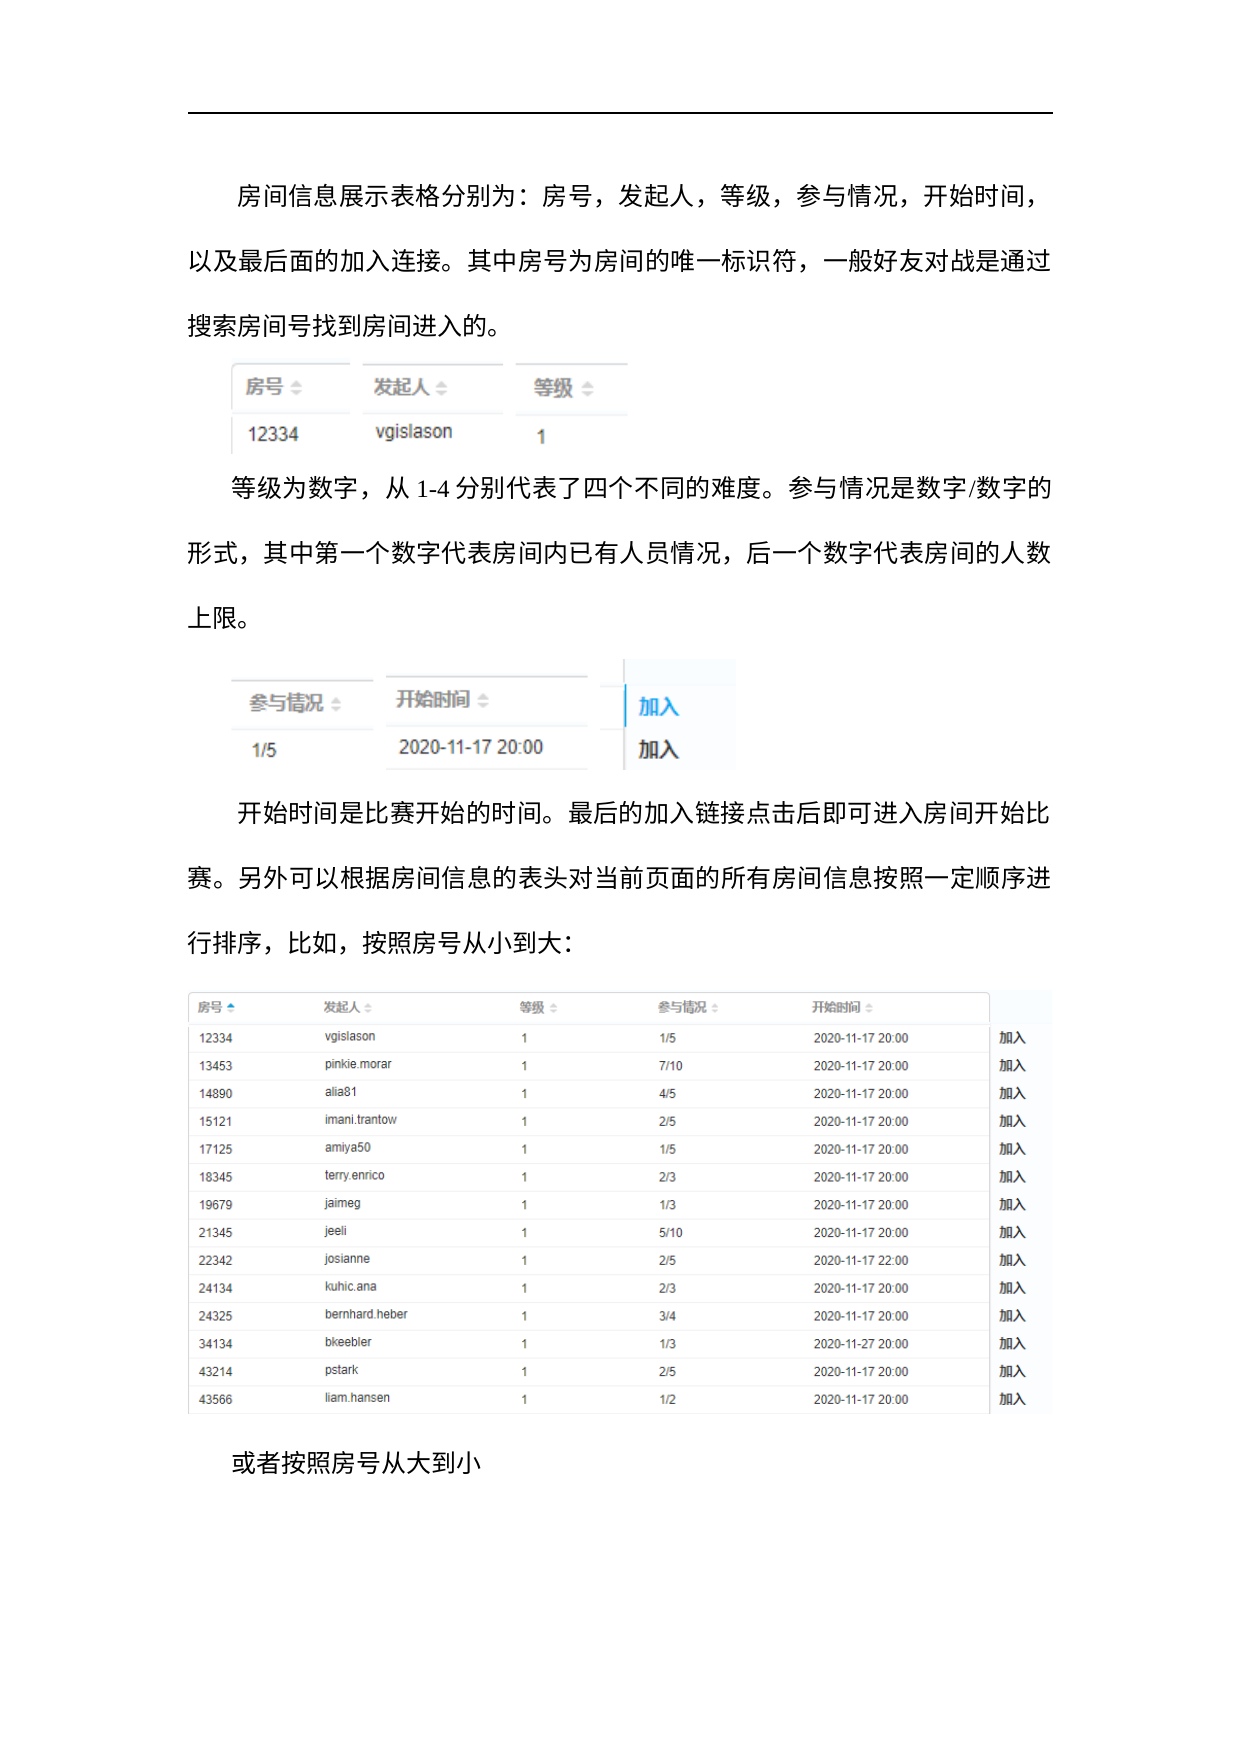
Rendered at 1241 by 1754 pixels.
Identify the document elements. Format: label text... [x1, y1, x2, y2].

picture [231, 677, 374, 762]
picture [600, 659, 736, 770]
text 房间信息展示表格分别为：房号，发起人，等级，参与情况，开始时间，以及最后面的加入连接。其中房号为房间的唯一标识符，一般好友对战是通过搜索房间号找到房间进入的。 [187, 162, 1053, 357]
picture [362, 361, 504, 454]
picture [515, 362, 628, 454]
picture [386, 673, 588, 770]
picture [231, 358, 350, 454]
text 开始时间是比赛开始的时间。最后的加入链接点击后即可进入房间开始比赛。另外可以根据房间信息的表头对当前页面的所有房间信息按照一定顺序进行排序，比如，按照房号从小到大： [187, 779, 1053, 974]
picture [187, 990, 1053, 1414]
text 或者按照房号从大到小 [187, 1429, 1053, 1494]
text 等级为数字，从1-4分别代表了四个不同的难度。参与情况是数字/数字的形式，其中第一个数字代表房间内已有人员情况，后一个数字代表房间的人数上限。 [187, 454, 1053, 649]
